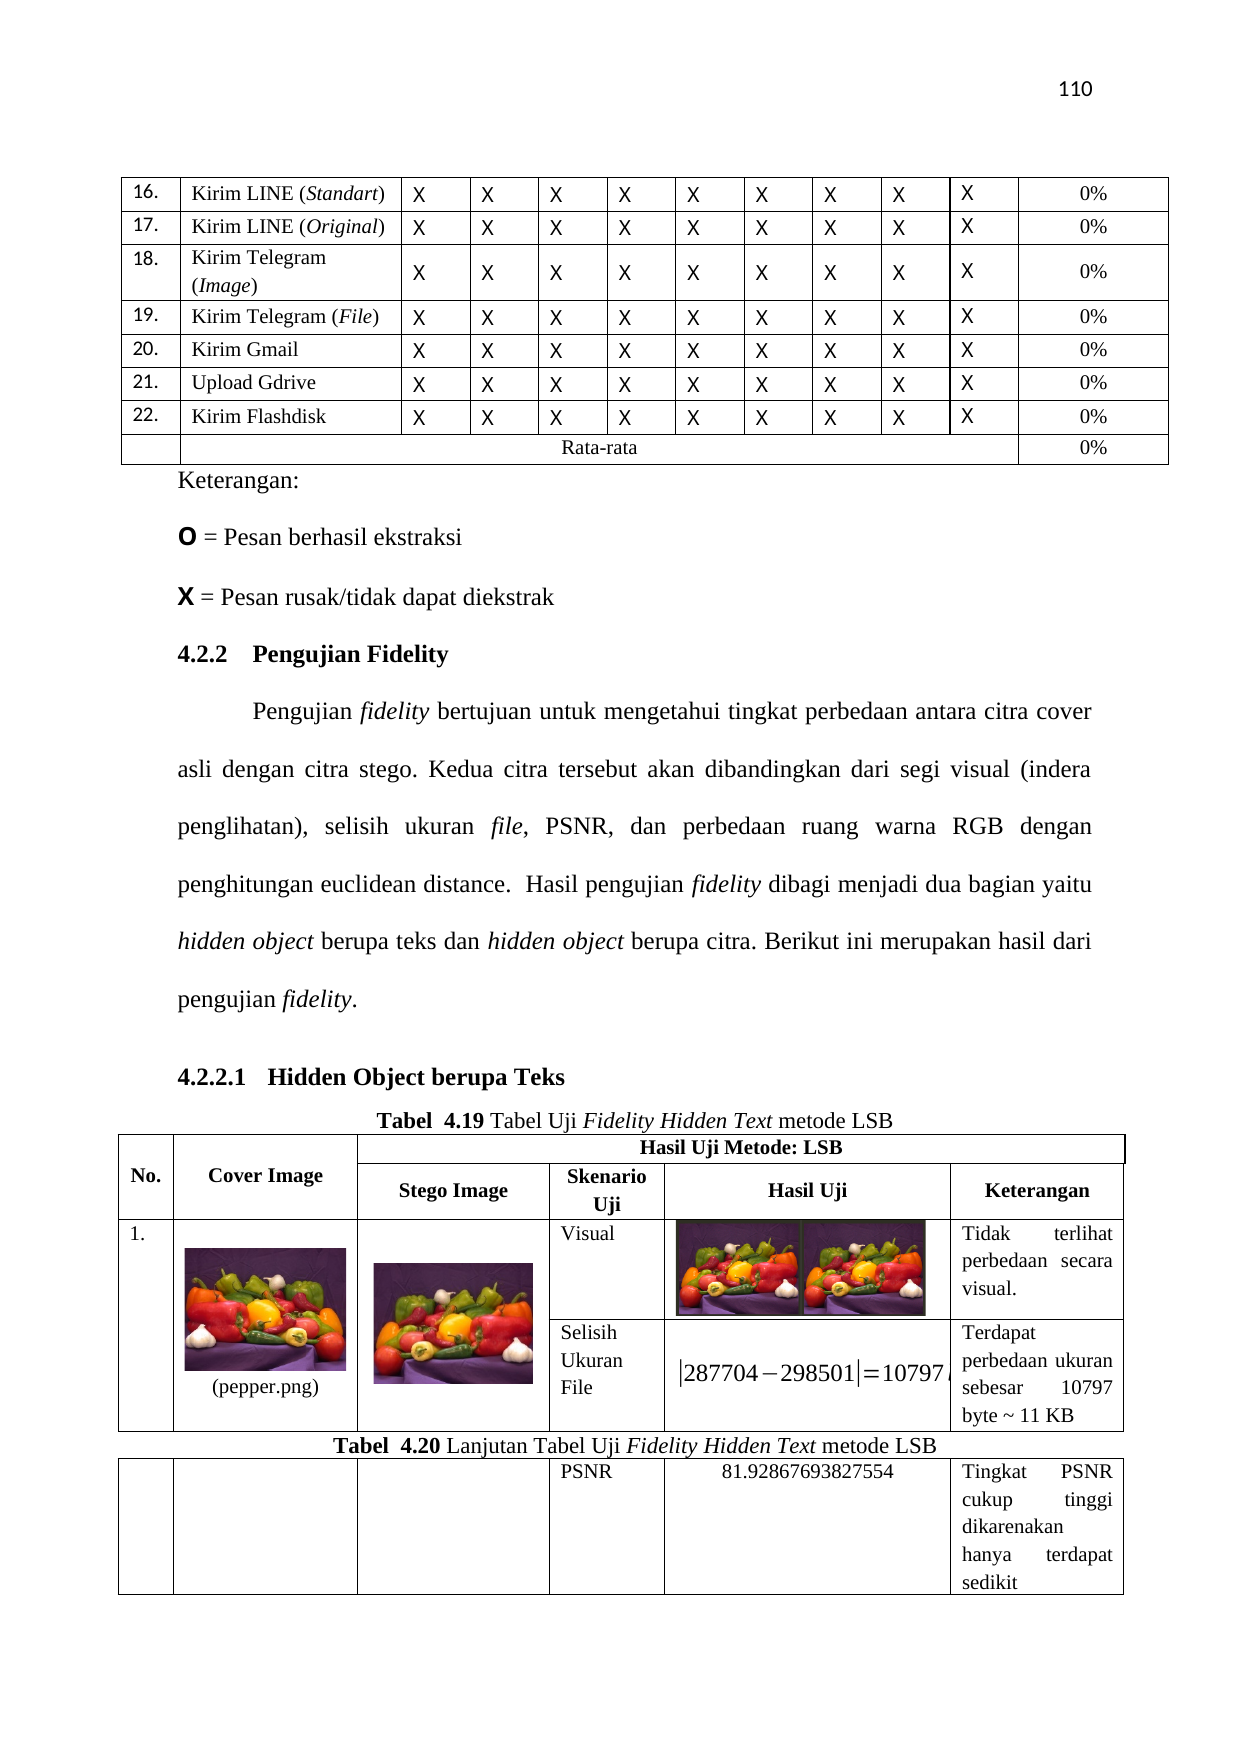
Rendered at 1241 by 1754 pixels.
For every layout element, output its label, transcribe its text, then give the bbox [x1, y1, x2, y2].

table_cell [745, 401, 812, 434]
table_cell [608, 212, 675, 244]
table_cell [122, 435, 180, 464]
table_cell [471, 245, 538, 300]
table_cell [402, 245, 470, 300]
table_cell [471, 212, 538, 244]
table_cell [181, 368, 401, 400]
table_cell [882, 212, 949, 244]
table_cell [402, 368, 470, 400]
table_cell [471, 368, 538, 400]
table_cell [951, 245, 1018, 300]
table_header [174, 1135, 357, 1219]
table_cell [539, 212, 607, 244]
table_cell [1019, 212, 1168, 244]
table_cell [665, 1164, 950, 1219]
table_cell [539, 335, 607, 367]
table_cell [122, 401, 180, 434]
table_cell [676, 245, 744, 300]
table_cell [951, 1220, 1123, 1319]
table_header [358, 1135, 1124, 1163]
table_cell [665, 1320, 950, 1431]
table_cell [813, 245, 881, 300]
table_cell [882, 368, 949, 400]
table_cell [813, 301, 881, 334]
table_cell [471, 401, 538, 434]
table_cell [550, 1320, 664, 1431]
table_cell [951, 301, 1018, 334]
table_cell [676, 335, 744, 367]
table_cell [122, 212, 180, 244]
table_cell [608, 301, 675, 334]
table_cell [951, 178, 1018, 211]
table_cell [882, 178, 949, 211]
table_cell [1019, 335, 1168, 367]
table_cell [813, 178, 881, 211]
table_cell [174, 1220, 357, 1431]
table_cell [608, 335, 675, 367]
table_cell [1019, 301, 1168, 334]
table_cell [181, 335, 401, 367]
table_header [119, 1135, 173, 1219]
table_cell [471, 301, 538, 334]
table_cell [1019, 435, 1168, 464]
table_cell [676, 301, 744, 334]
text O = Pesan berhasil ekstraksi [177, 519, 1092, 553]
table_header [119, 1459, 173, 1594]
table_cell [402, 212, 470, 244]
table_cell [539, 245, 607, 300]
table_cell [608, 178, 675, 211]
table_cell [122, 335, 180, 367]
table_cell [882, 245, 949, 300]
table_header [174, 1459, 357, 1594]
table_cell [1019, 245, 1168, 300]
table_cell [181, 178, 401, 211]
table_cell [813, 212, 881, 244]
text X = Pesan rusak/tidak dapat diekstrak [177, 579, 1092, 613]
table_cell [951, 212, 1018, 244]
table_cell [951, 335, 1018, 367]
subtitle Pengujian Fidelity [177, 639, 1092, 667]
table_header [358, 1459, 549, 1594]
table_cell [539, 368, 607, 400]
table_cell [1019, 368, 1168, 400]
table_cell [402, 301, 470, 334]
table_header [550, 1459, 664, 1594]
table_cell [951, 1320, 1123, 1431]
picture [675, 1220, 926, 1316]
picture [184, 1248, 347, 1371]
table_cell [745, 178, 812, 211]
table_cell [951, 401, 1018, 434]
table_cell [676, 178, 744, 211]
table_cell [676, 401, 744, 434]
text Pengujian fidelity bertujuan untuk mengetahui tingkat perbedaan antara citra cover asli dengan citra stego. Kedua citra tersebut akan dibandingkan dari segi visual (indera penglihatan), selisih ukuran file, PSNR, dan perbedaan ruang warna RGB dengan penghitungan euclidean distance. Hasil pengujian fidelity dibagi menjadi dua bagian yaitu hidden object berupa teks dan hidden object berupa citra. Berikut ini merupakan hasil dari pengujian fidelity. [177, 696, 1092, 1012]
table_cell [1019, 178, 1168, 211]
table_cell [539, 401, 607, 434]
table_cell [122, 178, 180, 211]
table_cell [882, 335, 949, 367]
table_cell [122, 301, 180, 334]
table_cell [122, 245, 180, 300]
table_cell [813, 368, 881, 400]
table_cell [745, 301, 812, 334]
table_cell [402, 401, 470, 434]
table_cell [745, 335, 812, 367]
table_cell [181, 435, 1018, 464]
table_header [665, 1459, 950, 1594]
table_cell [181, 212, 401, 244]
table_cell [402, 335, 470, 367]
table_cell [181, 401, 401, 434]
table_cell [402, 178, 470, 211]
text Keterangan: [177, 465, 1092, 493]
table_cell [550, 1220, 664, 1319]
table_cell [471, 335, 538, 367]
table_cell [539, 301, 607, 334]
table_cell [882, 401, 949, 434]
subtitle Hidden Object berupa Teks [177, 1062, 1092, 1091]
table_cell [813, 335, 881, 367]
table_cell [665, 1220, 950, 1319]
picture [373, 1263, 533, 1384]
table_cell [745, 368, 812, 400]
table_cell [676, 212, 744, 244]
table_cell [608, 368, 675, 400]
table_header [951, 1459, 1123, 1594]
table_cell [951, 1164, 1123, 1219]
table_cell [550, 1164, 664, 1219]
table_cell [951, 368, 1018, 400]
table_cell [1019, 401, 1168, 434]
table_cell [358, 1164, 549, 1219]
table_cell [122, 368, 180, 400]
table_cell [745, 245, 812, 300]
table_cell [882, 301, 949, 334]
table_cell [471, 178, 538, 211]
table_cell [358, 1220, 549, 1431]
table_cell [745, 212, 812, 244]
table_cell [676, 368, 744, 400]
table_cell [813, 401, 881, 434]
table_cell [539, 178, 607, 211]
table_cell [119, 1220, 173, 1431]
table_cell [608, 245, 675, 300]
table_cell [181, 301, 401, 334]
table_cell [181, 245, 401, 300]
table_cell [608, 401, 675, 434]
